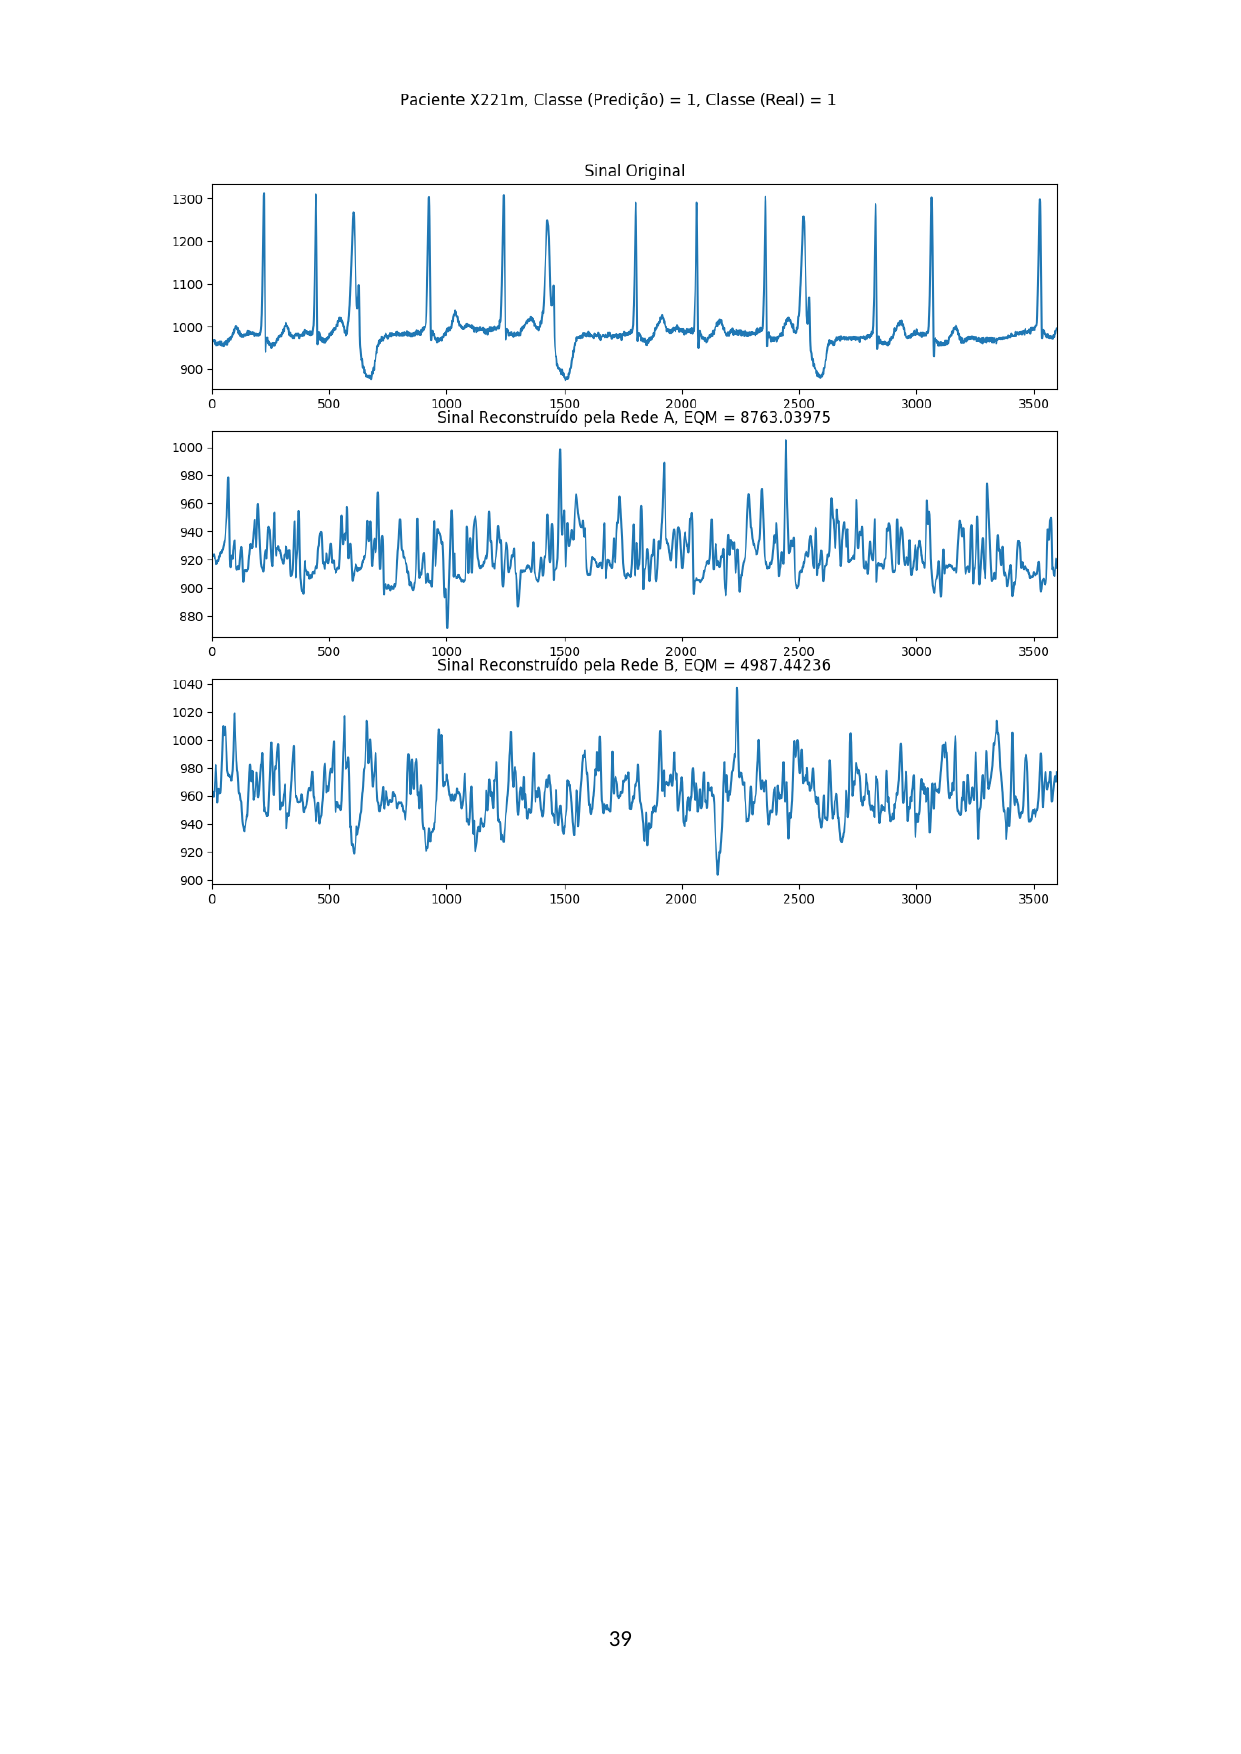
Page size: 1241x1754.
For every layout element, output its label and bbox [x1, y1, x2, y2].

picture [75, 75, 1166, 984]
